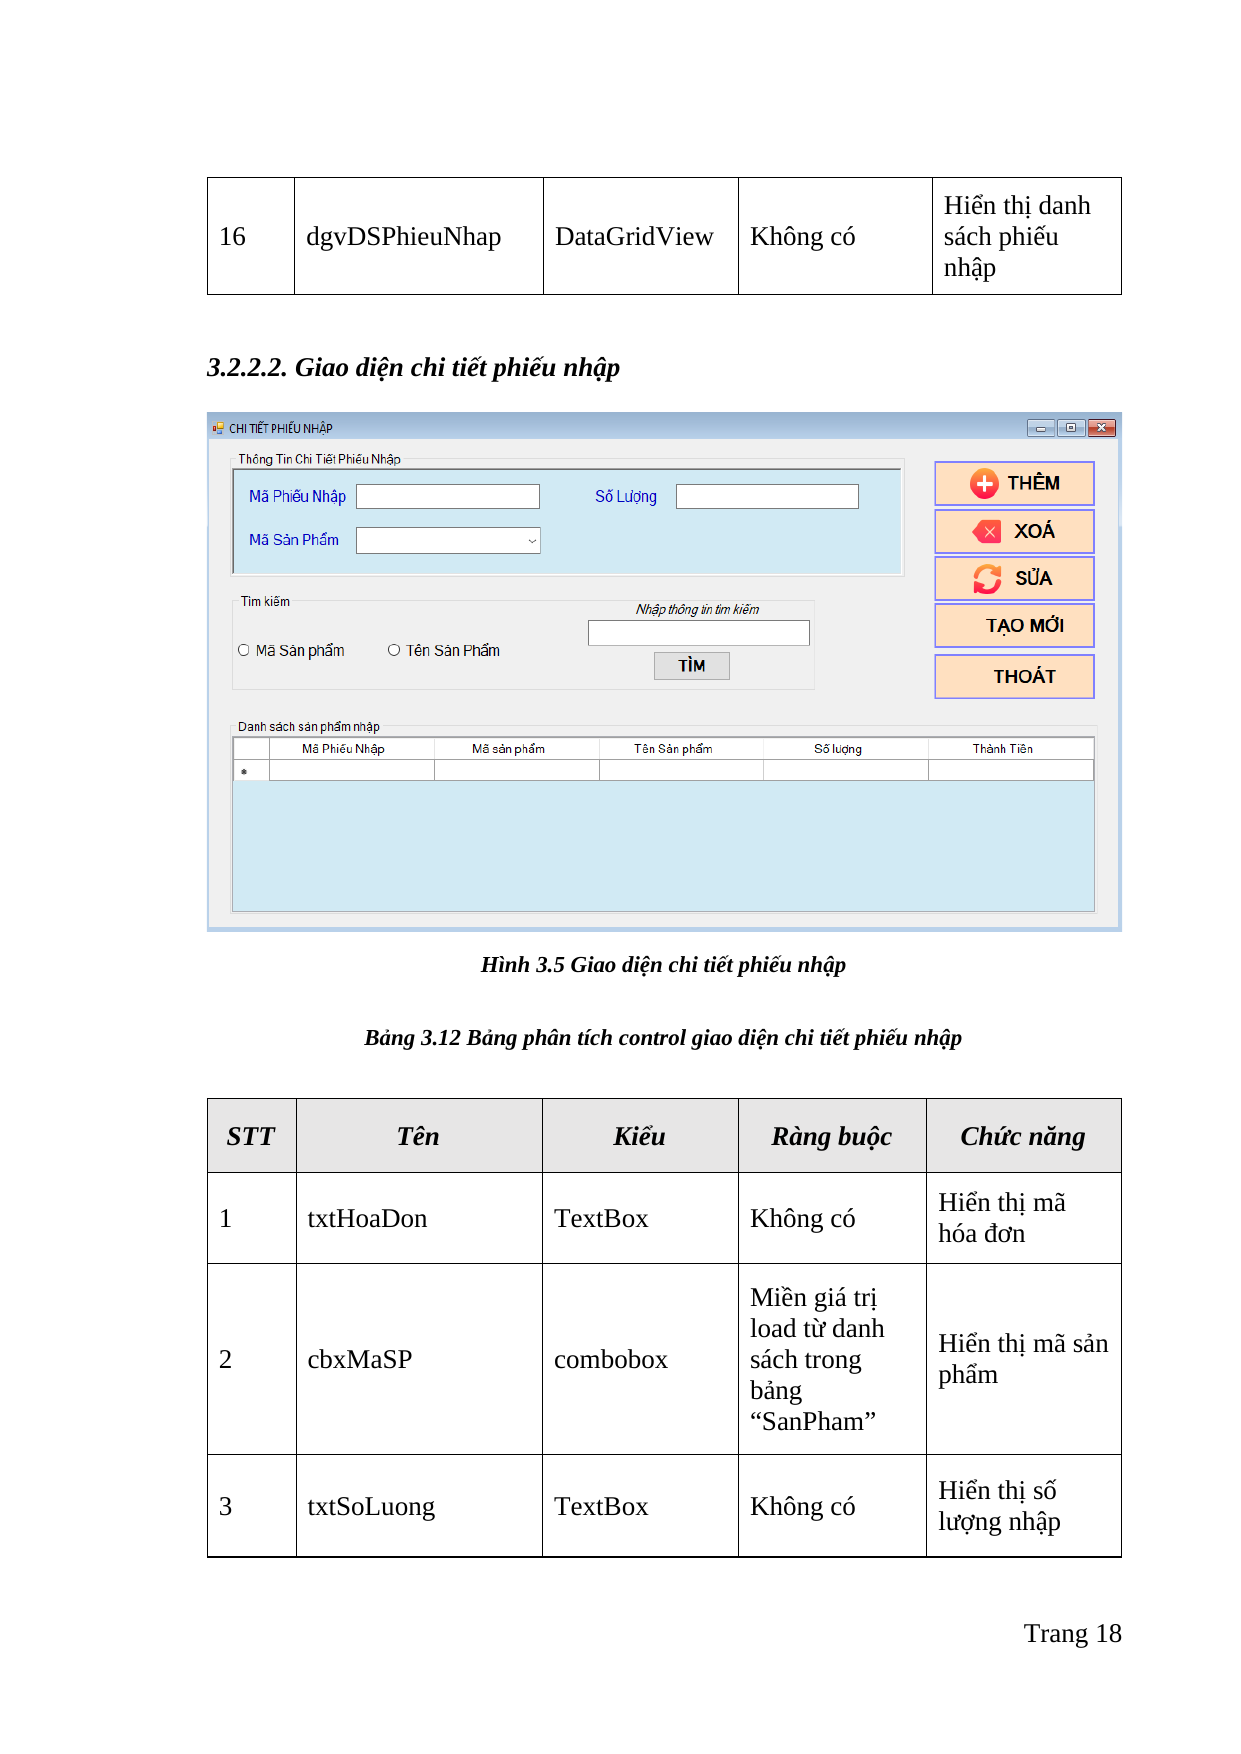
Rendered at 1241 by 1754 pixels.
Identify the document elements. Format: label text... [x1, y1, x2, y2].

subtitle Giao diện chi tiết phiếu nhập [207, 351, 1122, 382]
table_header STT [208, 1099, 296, 1172]
table_cell Không có [739, 1455, 926, 1556]
table_cell txtSoLuong [297, 1455, 542, 1556]
table_cell Miền giá trị load từ danh sách trong bảng “SanPham” [739, 1264, 926, 1454]
table_cell TextBox [543, 1173, 738, 1262]
table_header Tên [297, 1099, 542, 1172]
picture [206, 412, 1123, 932]
table_header Kiểu [543, 1099, 738, 1172]
table_cell Hiển thị số lượng nhập [927, 1455, 1121, 1556]
table_cell Hiển thị mã hóa đơn [927, 1173, 1121, 1262]
table_cell txtHoaDon [297, 1173, 542, 1262]
table_cell TextBox [543, 1455, 738, 1556]
table_header Ràng buộc [739, 1099, 926, 1172]
table_cell Không có [739, 1173, 926, 1262]
table_cell cbxMaSP [297, 1264, 542, 1454]
table_cell DataGridView [544, 178, 738, 293]
table_header Chức năng [927, 1099, 1121, 1172]
table_cell combobox [543, 1264, 738, 1454]
table_cell 3 [208, 1455, 296, 1556]
table_cell Không có [739, 178, 932, 293]
table_cell Hiển thị mã sản phẩm [927, 1264, 1121, 1454]
table_cell 16 [208, 178, 294, 293]
table_cell dgvDSPhieuNhap [295, 178, 543, 293]
table_cell Hiển thị danh sách phiếu nhập [933, 178, 1121, 293]
table_cell 1 [208, 1173, 296, 1262]
table_cell 2 [208, 1264, 296, 1454]
